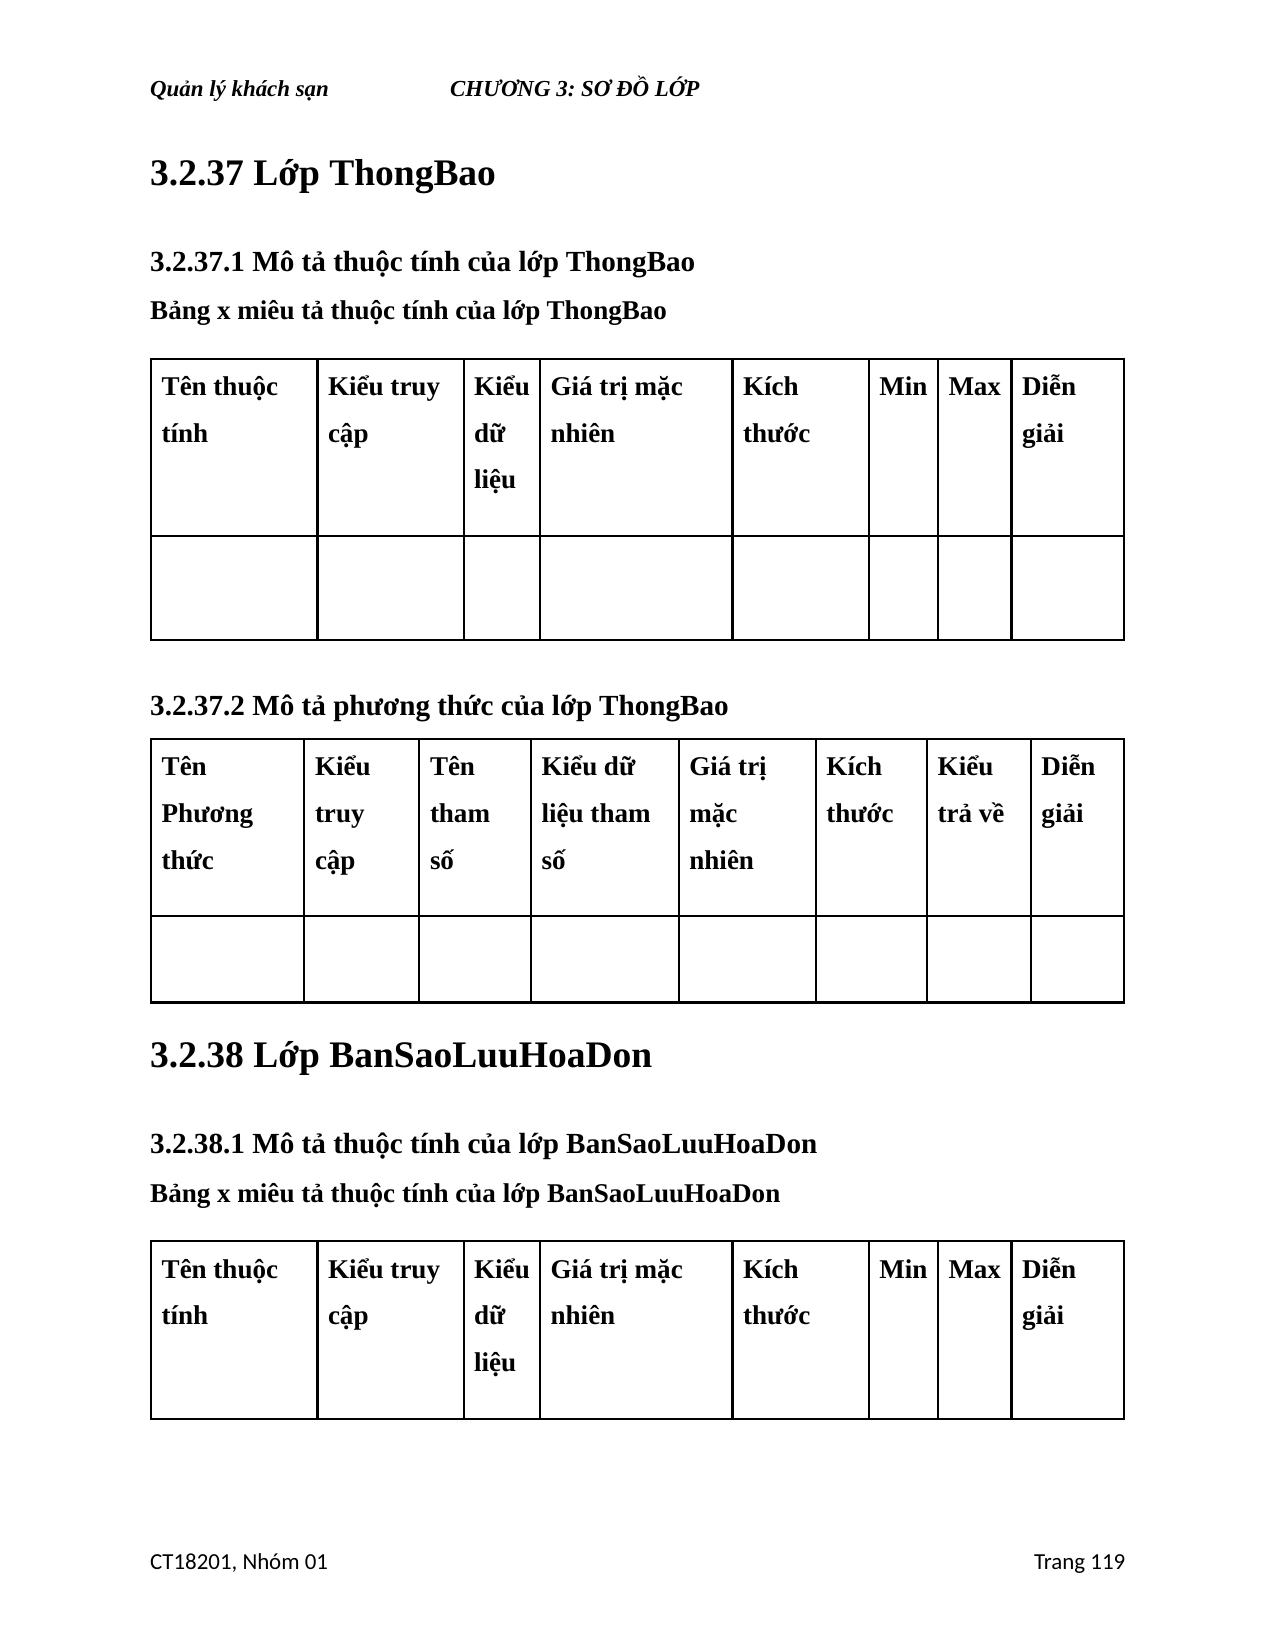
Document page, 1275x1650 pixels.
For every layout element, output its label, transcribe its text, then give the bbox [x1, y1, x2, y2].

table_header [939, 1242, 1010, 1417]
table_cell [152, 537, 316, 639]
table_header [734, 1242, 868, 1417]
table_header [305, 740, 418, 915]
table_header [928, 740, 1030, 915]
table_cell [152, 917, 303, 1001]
subtitle 3.2.37.2 Mô tả phương thức của lớp ThongBao [150, 688, 1125, 721]
text Bảng x miêu tả thuộc tính của lớp ThongBao [150, 294, 1125, 325]
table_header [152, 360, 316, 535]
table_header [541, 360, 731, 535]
text Bảng x miêu tả thuộc tính của lớp BanSaoLuuHoaDon [150, 1177, 1125, 1208]
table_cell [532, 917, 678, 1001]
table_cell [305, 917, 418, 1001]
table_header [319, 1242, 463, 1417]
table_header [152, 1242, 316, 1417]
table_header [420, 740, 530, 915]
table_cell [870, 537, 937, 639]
subtitle 3.2.38.1 Mô tả thuộc tính của lớp BanSaoLuuHoaDon [150, 1127, 1125, 1160]
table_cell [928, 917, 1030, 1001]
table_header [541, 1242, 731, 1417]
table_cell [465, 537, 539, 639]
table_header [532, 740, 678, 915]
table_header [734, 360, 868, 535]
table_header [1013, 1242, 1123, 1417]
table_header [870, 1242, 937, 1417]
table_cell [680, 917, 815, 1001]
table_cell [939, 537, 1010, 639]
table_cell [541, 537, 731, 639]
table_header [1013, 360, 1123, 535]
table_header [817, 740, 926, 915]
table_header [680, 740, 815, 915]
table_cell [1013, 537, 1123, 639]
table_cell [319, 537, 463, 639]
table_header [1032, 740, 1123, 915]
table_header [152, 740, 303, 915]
subtitle 3.2.38 Lớp BanSaoLuuHoaDon [150, 1033, 1125, 1076]
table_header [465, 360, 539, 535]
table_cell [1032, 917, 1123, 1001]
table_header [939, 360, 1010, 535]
subtitle 3.2.37.1 Mô tả thuộc tính của lớp ThongBao [150, 244, 1125, 277]
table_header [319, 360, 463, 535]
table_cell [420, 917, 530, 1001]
subtitle 3.2.37 Lớp ThongBao [150, 150, 1125, 193]
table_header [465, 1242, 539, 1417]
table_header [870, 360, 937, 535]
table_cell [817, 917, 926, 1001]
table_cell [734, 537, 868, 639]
